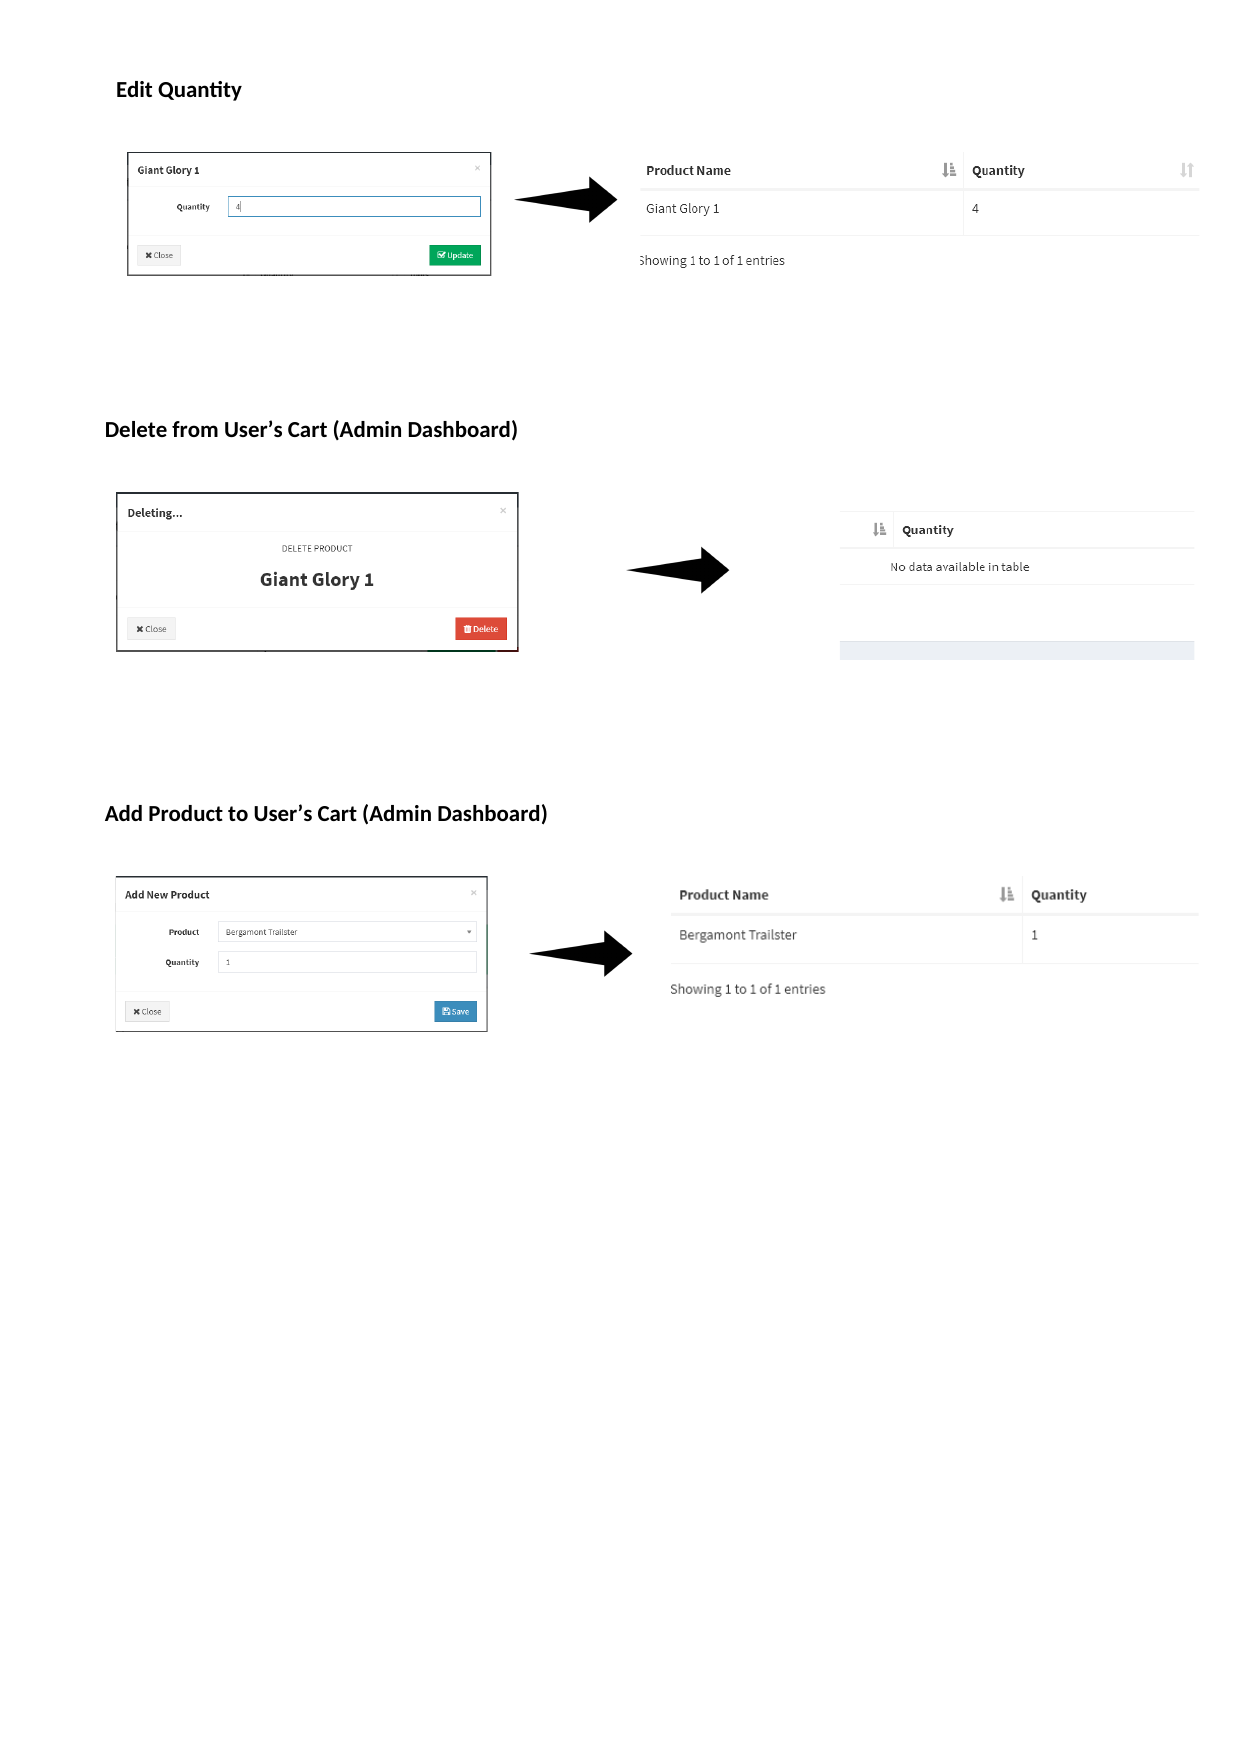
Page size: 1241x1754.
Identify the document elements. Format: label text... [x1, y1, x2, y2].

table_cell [105, 75, 1211, 295]
table_header [499, 876, 660, 1051]
picture [671, 876, 1199, 1003]
picture [640, 152, 1200, 273]
list Delete from User’s Cart (Admin Dashboard) [104, 416, 1211, 444]
list Add Product to User’s Cart (Admin Dashboard) [104, 799, 1211, 827]
picture [127, 152, 492, 276]
picture [525, 908, 637, 1000]
table_header [660, 876, 1211, 1051]
table_header [105, 876, 499, 1051]
table_header [824, 493, 1211, 678]
picture [116, 492, 519, 652]
picture [510, 154, 622, 246]
picture [115, 876, 488, 1032]
picture [622, 524, 734, 617]
table_header [530, 493, 823, 678]
table_header [105, 493, 530, 678]
picture [839, 492, 1195, 660]
